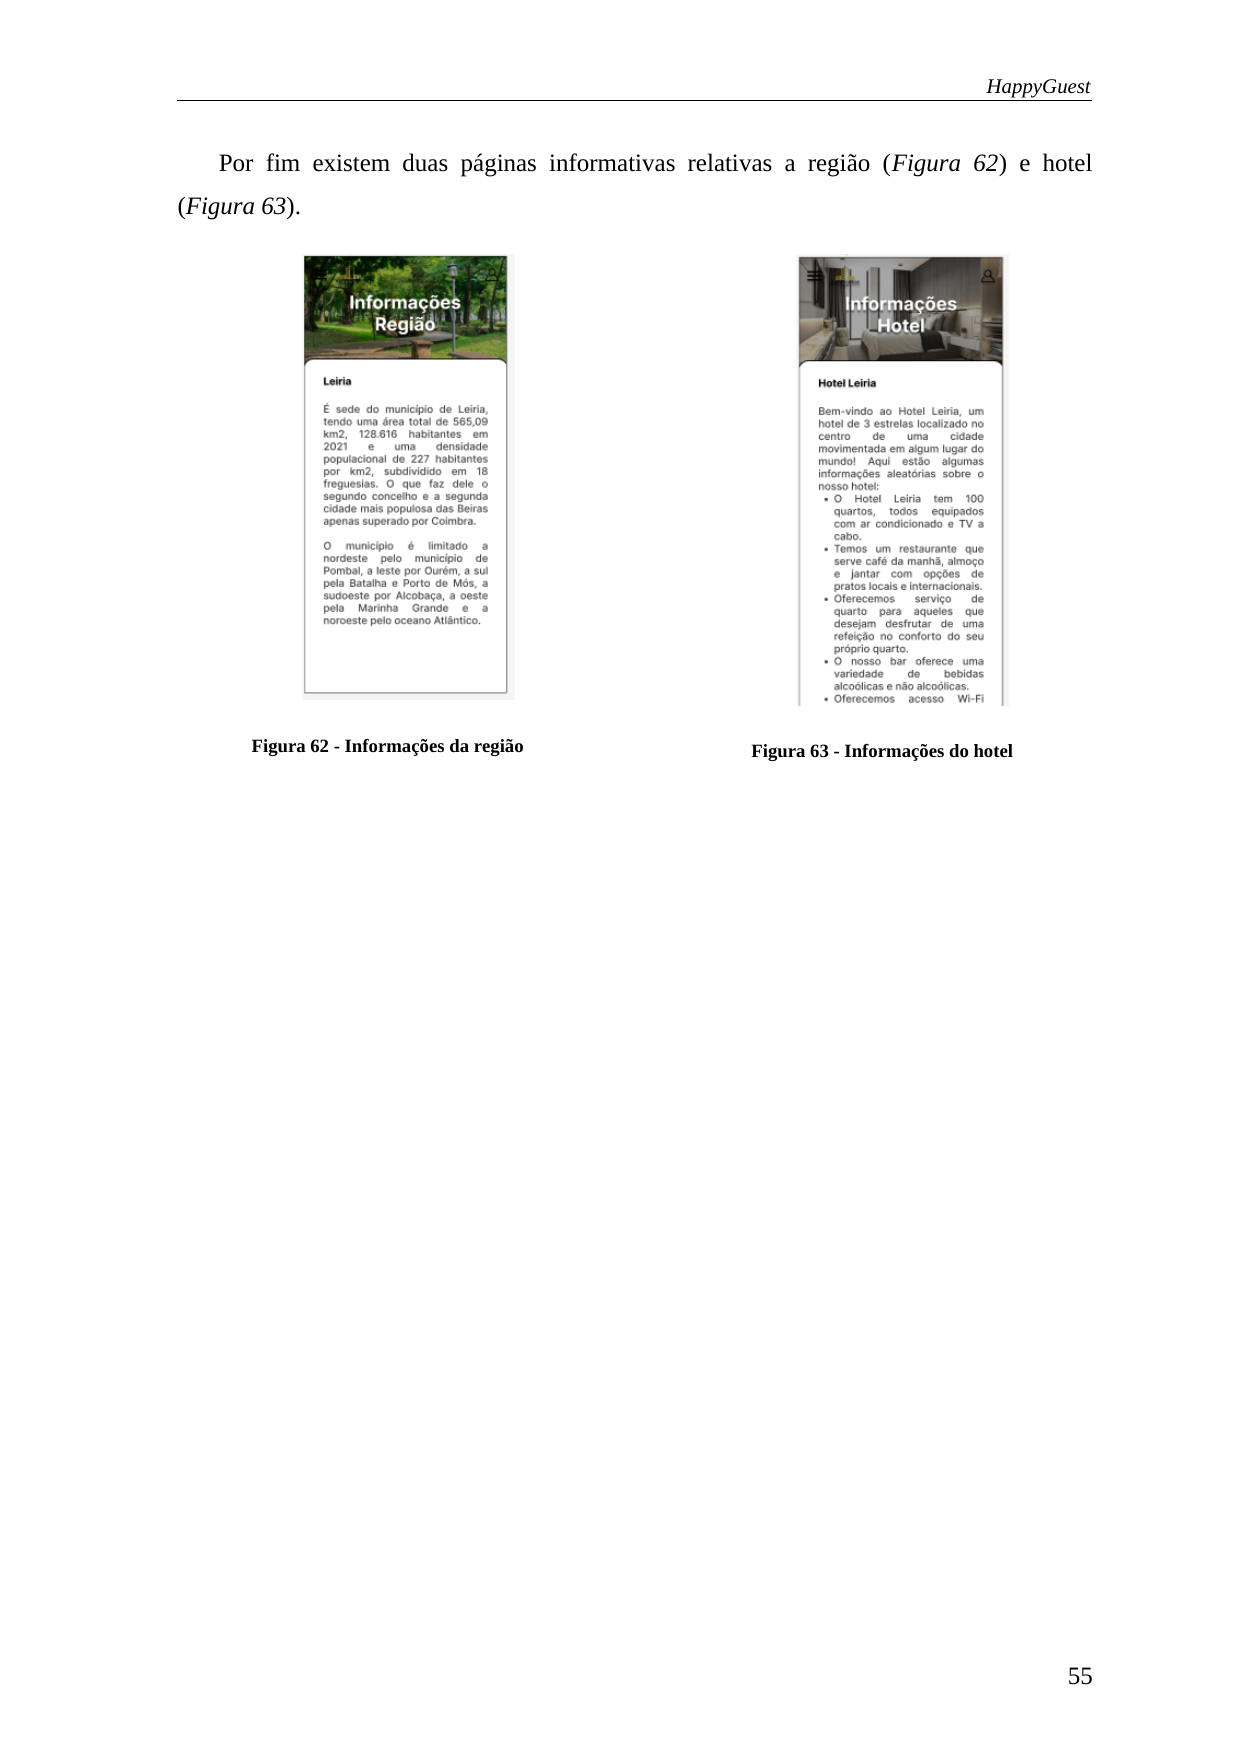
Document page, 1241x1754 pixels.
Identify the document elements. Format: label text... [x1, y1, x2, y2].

picture [796, 254, 1009, 706]
text Figura 63 - Informações do hotel [672, 740, 1092, 762]
picture [302, 254, 515, 700]
text Figura 62 - Informações da região [177, 735, 598, 756]
text Por fim existem duas páginas informativas relativas a região (Figura 62) e hotel (Figura 63). [177, 148, 1092, 219]
